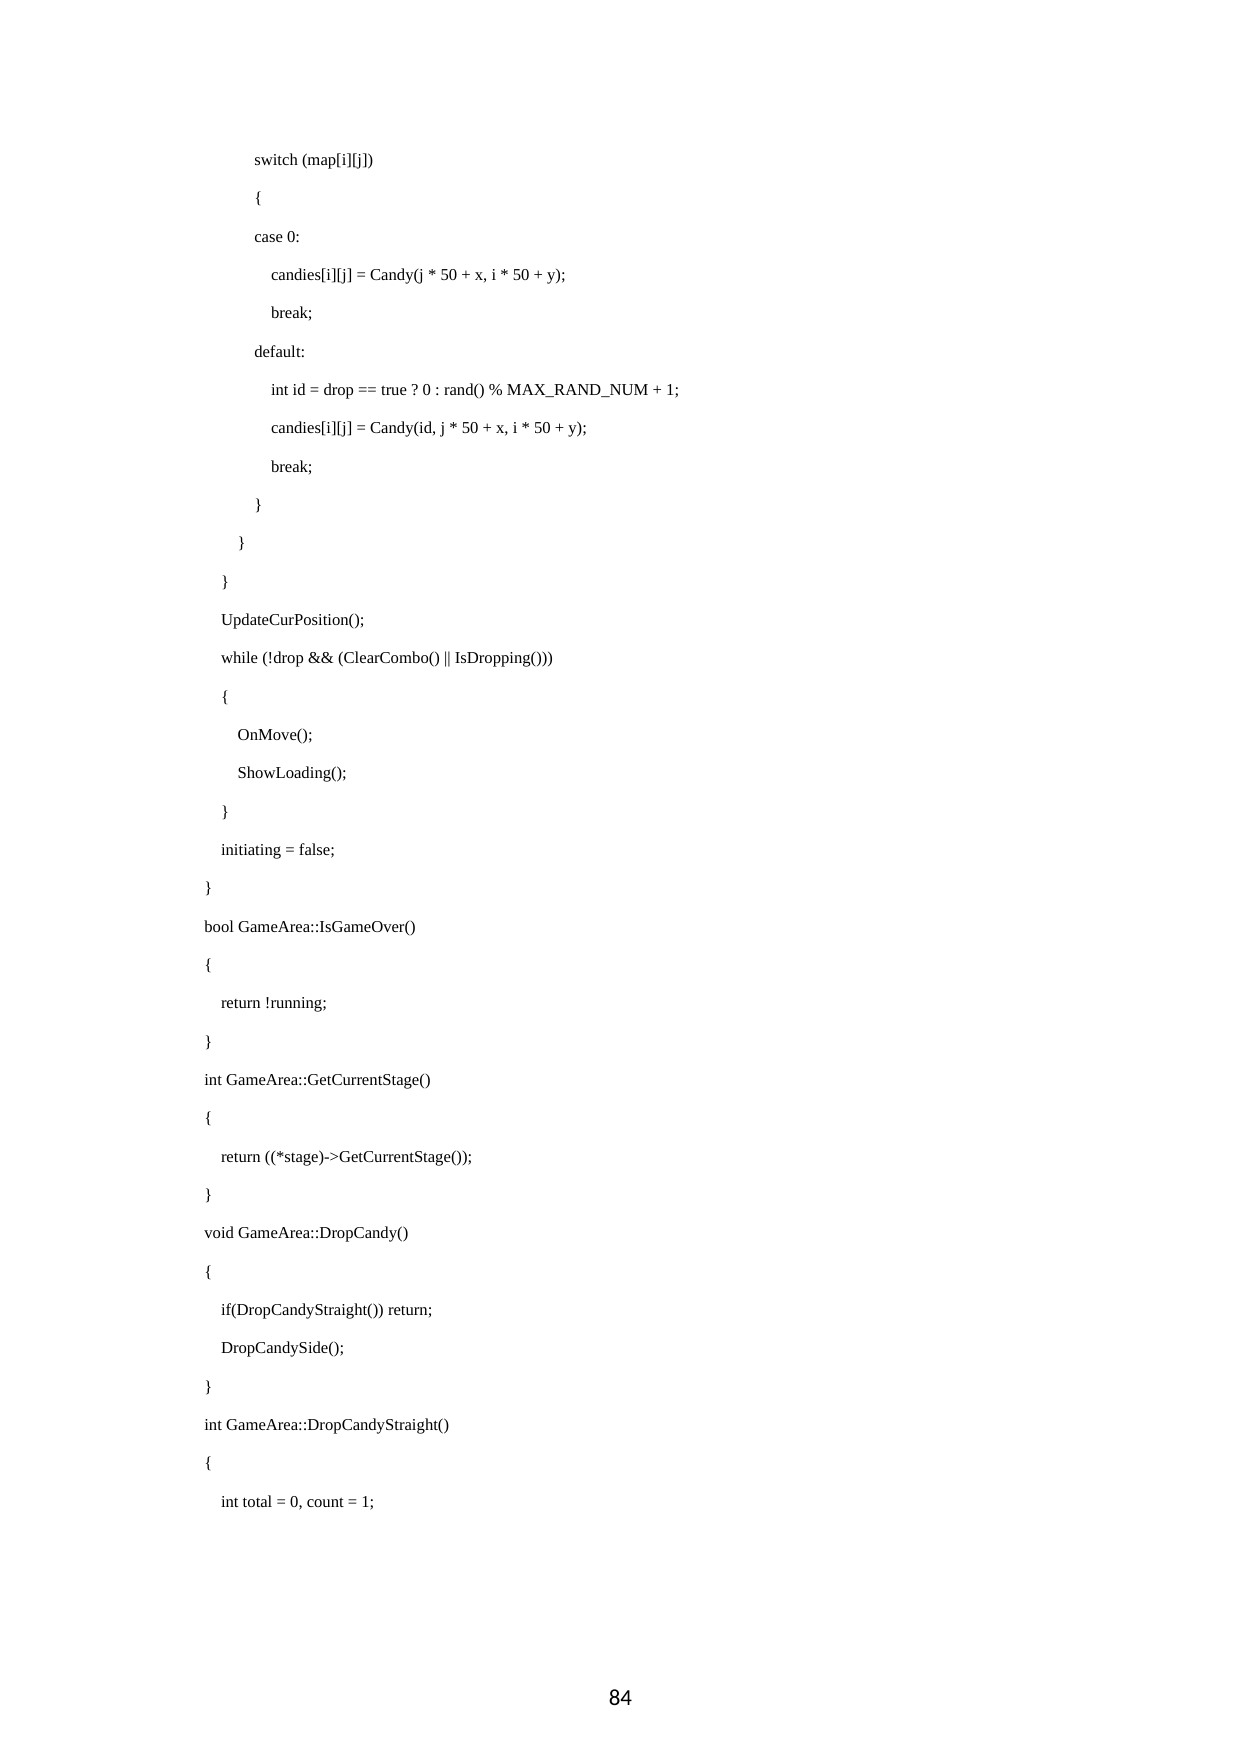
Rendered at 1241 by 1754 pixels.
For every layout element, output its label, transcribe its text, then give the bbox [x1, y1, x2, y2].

list if(DropCandyStraight()) return; [187, 1300, 1053, 1319]
list { [187, 955, 1053, 974]
list } [187, 802, 1053, 821]
list return ((*stage)->GetCurrentStage()); [187, 1147, 1053, 1166]
list break; [187, 457, 1053, 476]
list } [187, 1185, 1053, 1204]
list { [187, 188, 1053, 207]
list { [187, 1453, 1053, 1472]
list } [187, 495, 1053, 514]
list ShowLoading(); [187, 763, 1053, 782]
list } [187, 1377, 1053, 1396]
list return !running; [187, 993, 1053, 1012]
list OnMove(); [187, 725, 1053, 744]
list UpdateCurPosition(); [187, 610, 1053, 629]
list default: [187, 342, 1053, 361]
list int total = 0, count = 1; [187, 1492, 1053, 1511]
list int id = drop == true ? 0 : rand() % MAX_RAND_NUM + 1; [187, 380, 1053, 399]
list break; [187, 303, 1053, 322]
list candies[i][j] = Candy(j * 50 + x, i * 50 + y); [187, 265, 1053, 284]
list DropCandySide(); [187, 1338, 1053, 1357]
list candies[i][j] = Candy(id, j * 50 + x, i * 50 + y); [187, 418, 1053, 437]
list } [187, 572, 1053, 591]
list } [187, 533, 1053, 552]
list } [187, 878, 1053, 897]
list int GameArea::GetCurrentStage() [187, 1070, 1053, 1089]
list while (!drop && (ClearCombo() || IsDropping())) [187, 648, 1053, 667]
list { [187, 1262, 1053, 1281]
list { [187, 687, 1053, 706]
list void GameArea::DropCandy() [187, 1223, 1053, 1242]
list bool GameArea::IsGameOver() [187, 917, 1053, 936]
list switch (map[i][j]) [187, 150, 1053, 169]
list { [187, 1108, 1053, 1127]
list int GameArea::DropCandyStraight() [187, 1415, 1053, 1434]
list } [187, 1032, 1053, 1051]
list initiating = false; [187, 840, 1053, 859]
list case 0: [187, 227, 1053, 246]
